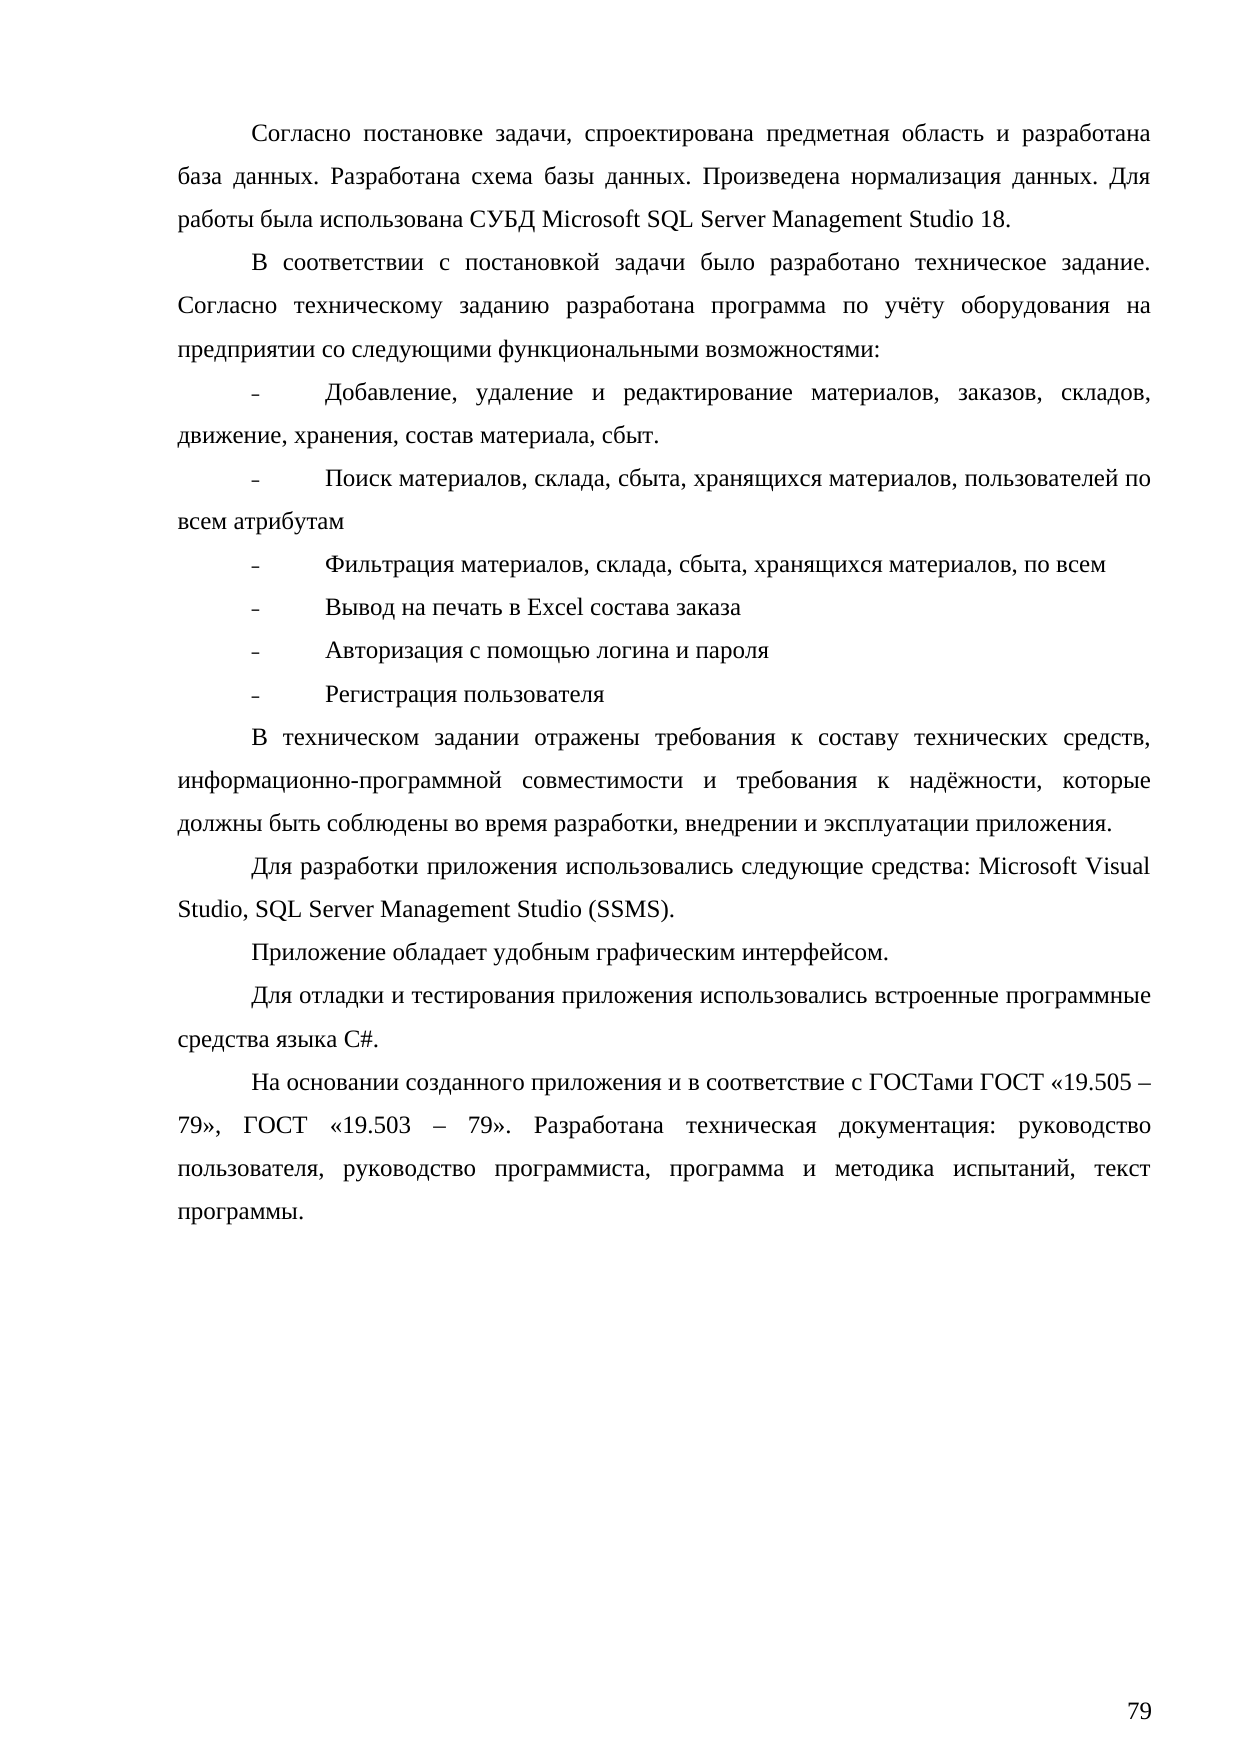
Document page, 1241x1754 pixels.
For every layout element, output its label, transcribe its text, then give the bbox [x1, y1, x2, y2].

text Приложение обладает удобным графическим интерфейсом. [177, 937, 1152, 966]
list Поиск материалов, склада, сбыта, хранящихся материалов, пользователей по всем атрибутам [177, 463, 1152, 535]
text В соответствии с постановкой задачи было разработано техническое задание. Согласно техническому заданию разработана программа по учёту оборудования на предприятии со следующими функциональными возможностями: [177, 247, 1152, 362]
list Добавление, удаление и редактирование материалов, заказов, складов, движение, хранения, состав материала, сбыт. [177, 377, 1152, 449]
list Регистрация пользователя [177, 679, 1152, 707]
text Для разработки приложения использовались следующие средства: Microsoft Visual Studio, SQL Server Management Studio (SSMS). [177, 851, 1152, 923]
text Для отладки и тестирования приложения использовались встроенные программные средства языка C#. [177, 981, 1152, 1052]
text В техническом задании отражены требования к составу технических средств, информационно-программной совместимости и требования к надёжности, которые должны быть соблюдены во время разработки, внедрении и эксплуатации приложения. [177, 722, 1152, 837]
list Вывод на печать в Excel состава заказа [177, 592, 1152, 621]
text На основании созданного приложения и в соответствие с ГОСТами ГОСТ «19.505 – 79», ГОСТ «19.503 – 79». Разработана техническая документация: руководство пользователя, руководство программиста, программа и методика испытаний, текст программы. [177, 1067, 1152, 1225]
list Авторизация с помощью логина и пароля [177, 636, 1152, 664]
text Согласно постановке задачи, спроектирована предметная область и разработана база данных. Разработана схема базы данных. Произведена нормализация данных. Для работы была использована СУБД Microsoft SQL Server Management Studio 18. [177, 118, 1152, 233]
list Фильтрация материалов, склада, сбыта, хранящихся материалов, по всем [177, 549, 1152, 578]
